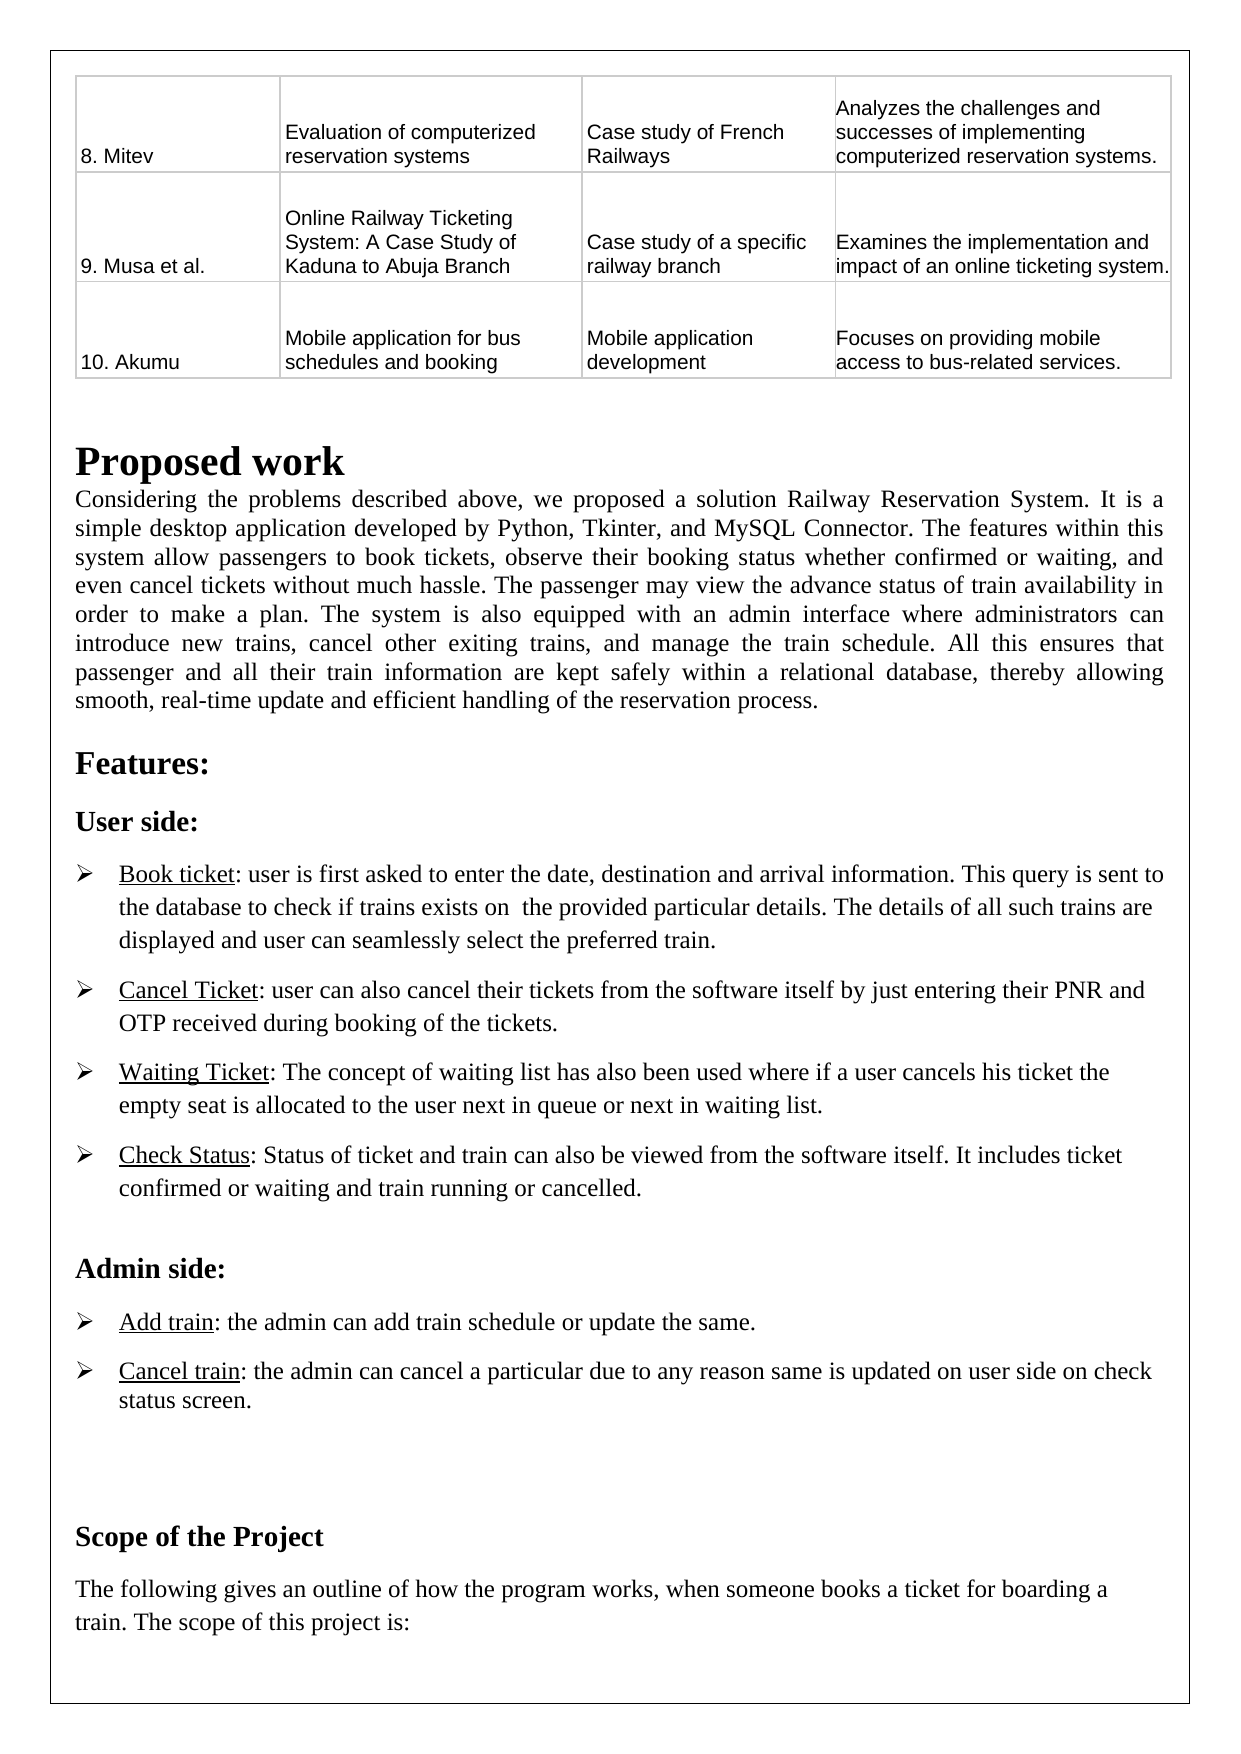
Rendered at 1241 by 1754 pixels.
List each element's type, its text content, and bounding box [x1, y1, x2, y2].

table_cell Case study of a specific railway branch [583, 173, 835, 281]
table_cell Online Railway Ticketing System: A Case Study of Kaduna to Abuja Branch [281, 173, 581, 281]
text The following gives an outline of how the program works, when someone books a ticket for boarding a train. The scope of this project is: [75, 1574, 1165, 1636]
table_cell 10. Akumu [77, 282, 279, 377]
text Scope of the Project [75, 1519, 1165, 1552]
list Cancel Ticket: user can also cancel their tickets from the software itself by just entering their PNR and OTP received during booking of the tickets. [75, 975, 1165, 1036]
list Book ticket: user is first asked to enter the date, destination and arrival information. This query is sent to the database to check if trains exists on the provided particular details. The details of all such trains are displayed and user can seamlessly select the preferred train. [75, 859, 1165, 954]
table_cell Examines the implementation and impact of an online ticketing system. [836, 173, 1170, 281]
list Cancel train: the admin can cancel a particular due to any reason same is updated on user side on check status screen. [75, 1356, 1165, 1414]
table_cell Analyzes the challenges and successes of implementing computerized reservation systems. [836, 77, 1170, 171]
table_cell Case study of French Railways [583, 77, 835, 171]
text Considering the problems described above, we proposed a solution Railway Reservation System. It is a simple desktop application developed by Python, Tkinter, and MySQL Connector. The features within this system allow passengers to book tickets, observe their booking status whether confirmed or waiting, and even cancel tickets without much hassle. The passenger may view the advance status of train availability in order to make a plan. The system is also equipped with an admin interface where administrators can introduce new trains, cancel other exiting trains, and manage the train schedule. All this ensures that passenger and all their train information are kept safely within a relational database, thereby allowing smooth, real-time update and efficient handling of the reservation process. [75, 484, 1165, 714]
table_cell Evaluation of computerized reservation systems [281, 77, 581, 171]
text User side: [75, 804, 1165, 837]
text Proposed work [75, 436, 1165, 484]
table_cell 8. Mitev [77, 77, 279, 171]
list Check Status: Status of ticket and train can also be viewed from the software itself. It includes ticket confirmed or waiting and train running or cancelled. [75, 1140, 1165, 1202]
table_cell Mobile application for bus schedules and booking [281, 282, 581, 377]
table_cell 9. Musa et al. [77, 173, 279, 281]
text Admin side: [75, 1252, 1165, 1285]
table_cell Focuses on providing mobile access to bus-related services. [836, 282, 1170, 377]
table_cell Mobile application development [583, 282, 835, 377]
list Waiting Ticket: The concept of waiting list has also been used where if a user cancels his ticket the empty seat is allocated to the user next in queue or next in waiting list. [75, 1057, 1165, 1119]
list Add train: the admin can add train schedule or update the same. [75, 1307, 1165, 1336]
text Features: [75, 743, 1165, 781]
